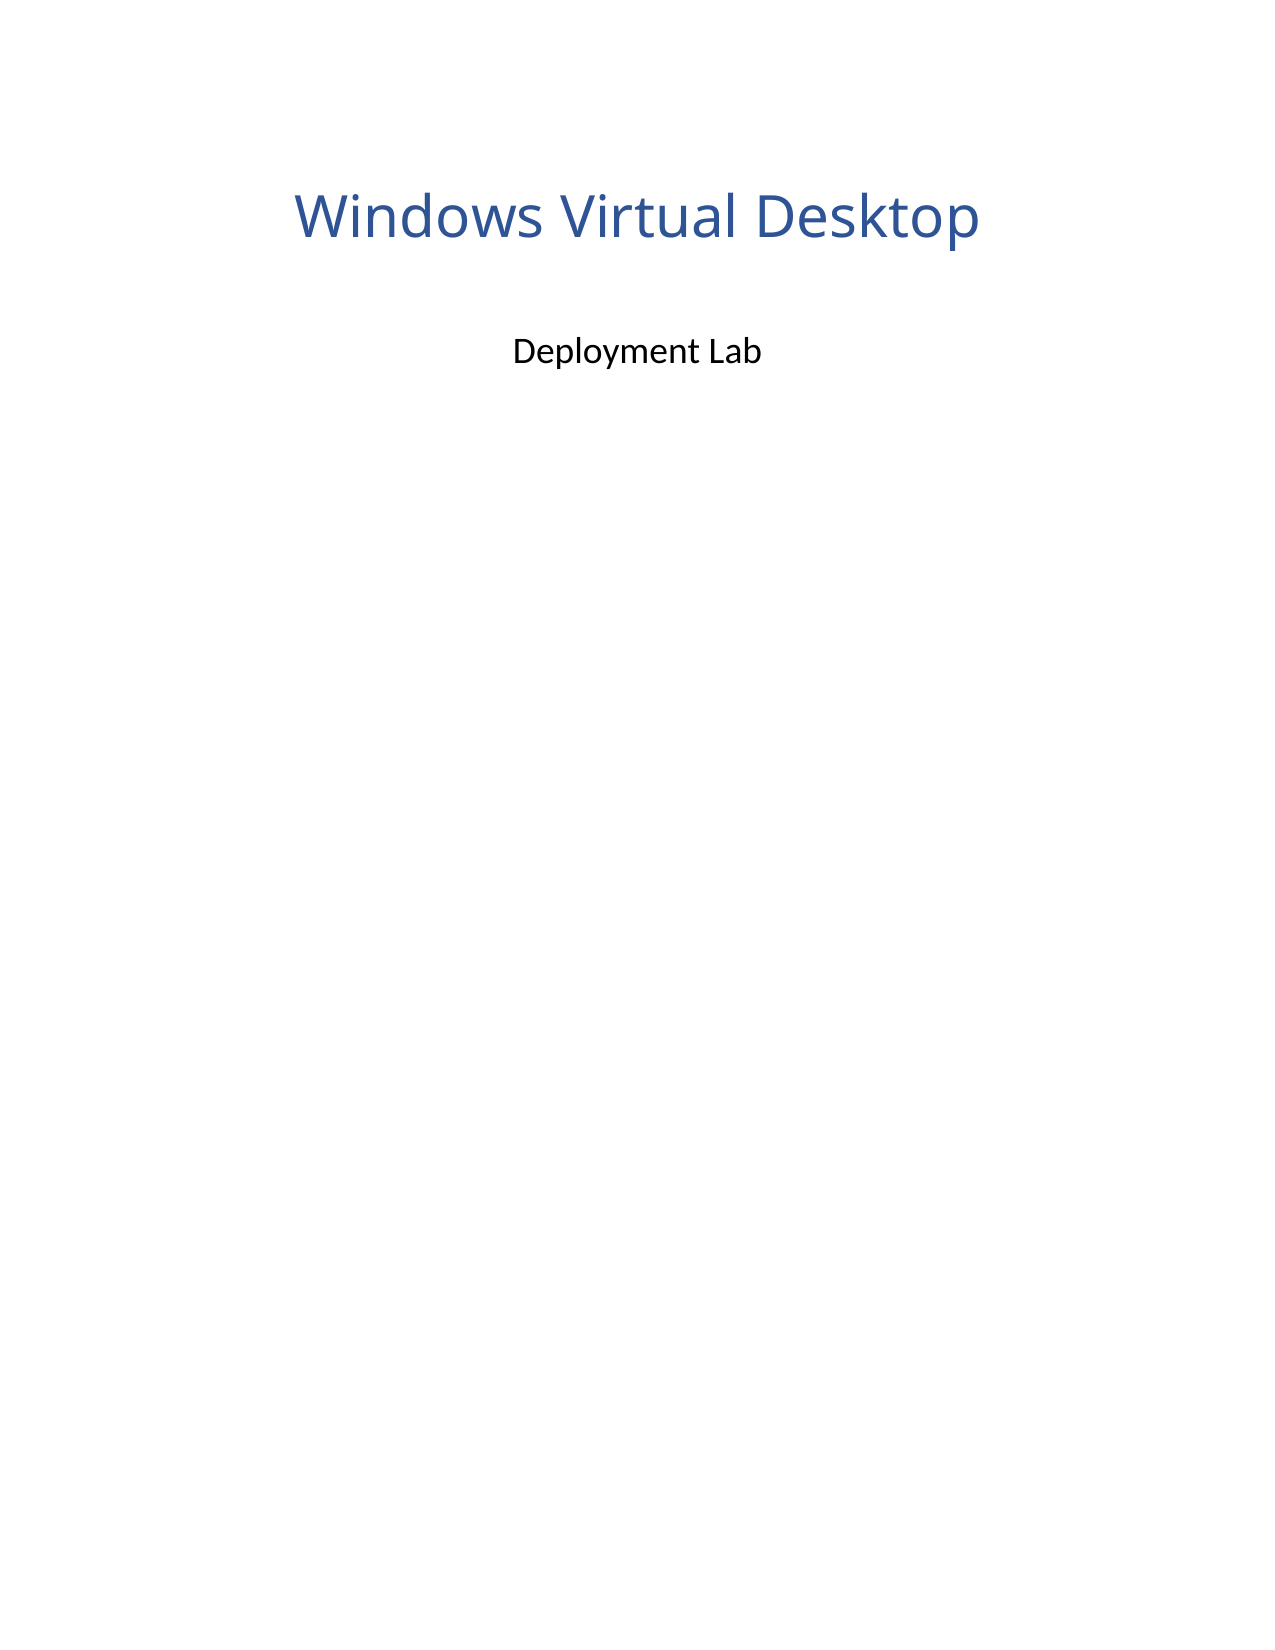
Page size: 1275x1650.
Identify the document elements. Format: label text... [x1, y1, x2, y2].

subtitle Windows Virtual Desktop [150, 175, 1125, 254]
text Deployment Lab [150, 327, 1125, 373]
